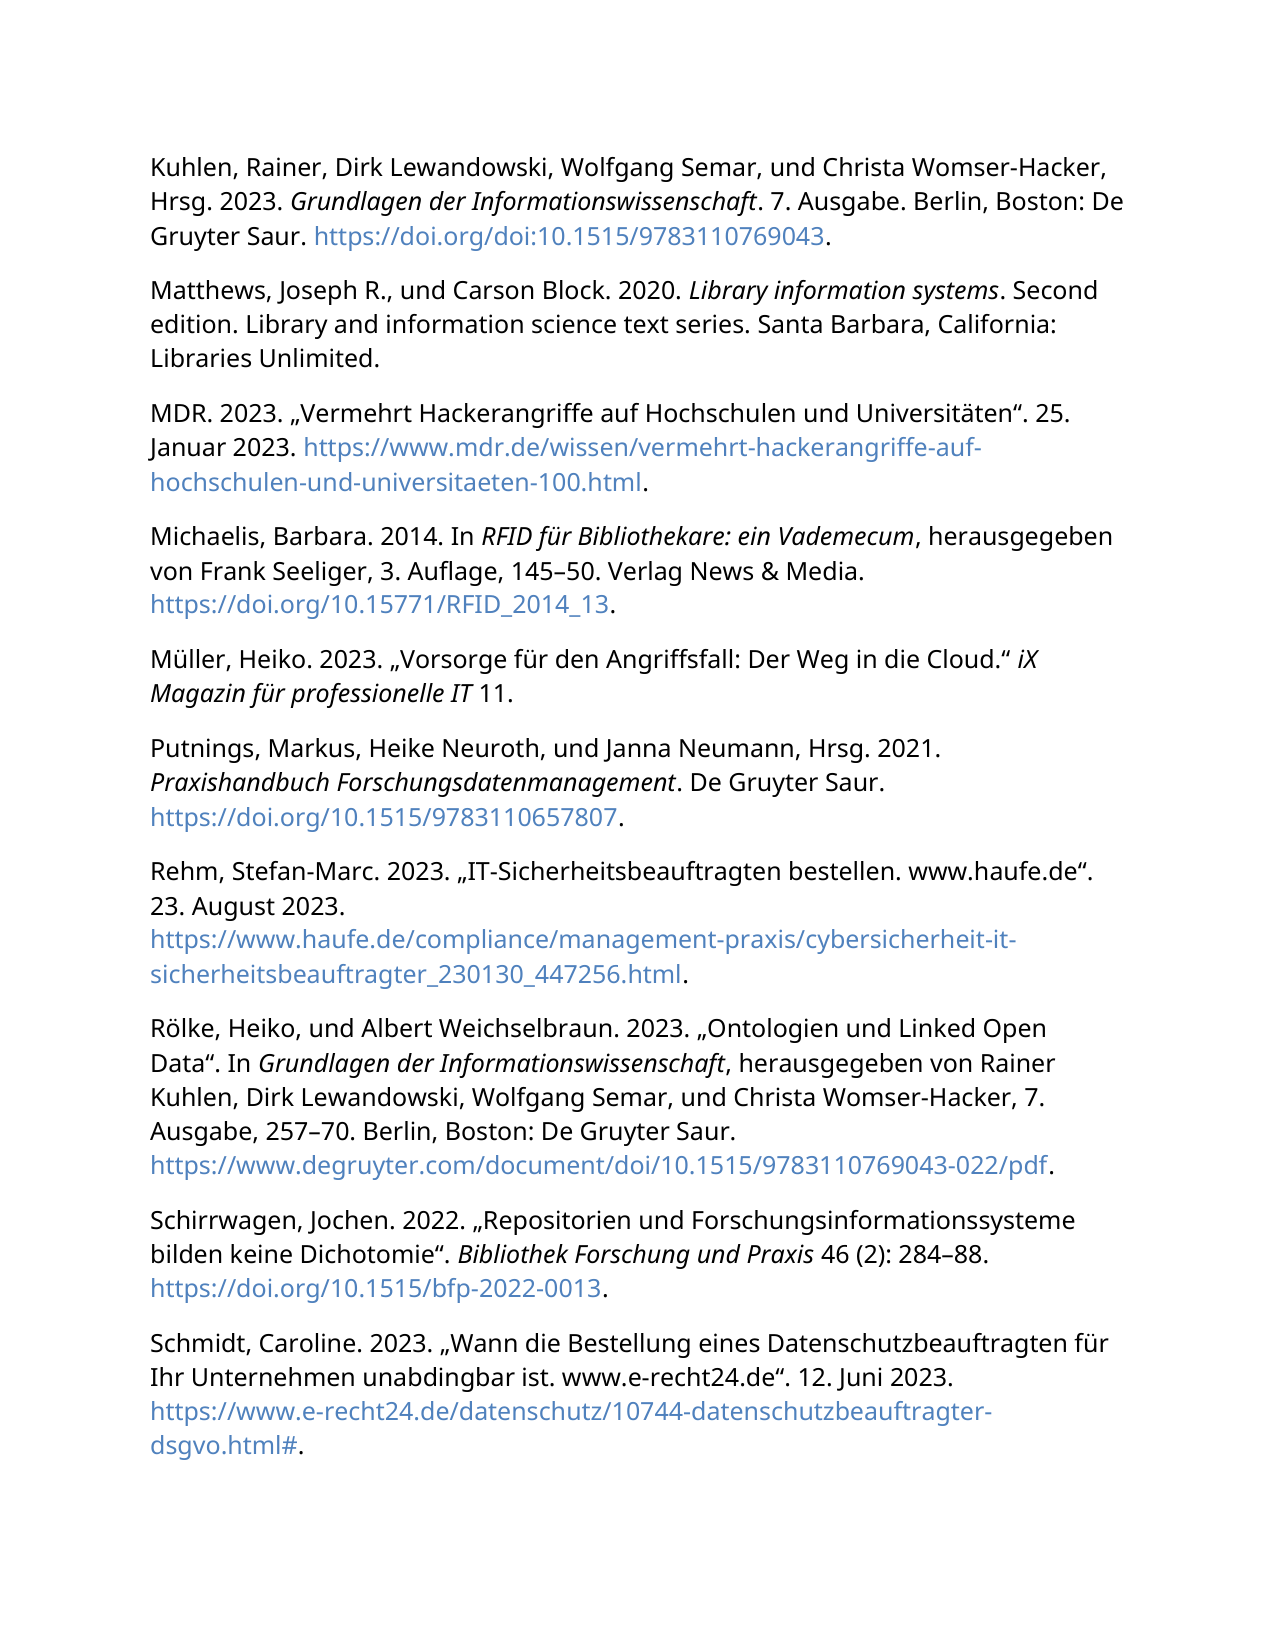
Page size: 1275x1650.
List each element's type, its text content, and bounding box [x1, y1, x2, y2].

text Schmidt, Caroline. 2023. „Wann die Bestellung eines Datenschutzbeauftragten für Ihr Unternehmen unabdingbar ist. www.e-recht24.de“. 12. Juni 2023. https://www.e-recht24.de/datenschutz/10744-datenschutzbeauftragter-dsgvo.html#. [150, 1325, 1125, 1462]
text Matthews, Joseph R., und Carson Block. 2020. Library information systems. Second edition. Library and information science text series. Santa Barbara, California: Libraries Unlimited. [150, 273, 1125, 375]
text MDR. 2023. „Vermehrt Hackerangriffe auf Hochschulen und Universitäten“. 25. Januar 2023. https://www.mdr.de/wissen/vermehrt-hackerangriffe-auf-hochschulen-und-universitaeten-100.html. [150, 396, 1125, 498]
text Putnings, Markus, Heike Neuroth, und Janna Neumann, Hrsg. 2021. Praxishandbuch Forschungsdatenmanagement. De Gruyter Saur. https://doi.org/10.1515/9783110657807. [150, 731, 1125, 833]
text Rehm, Stefan-Marc. 2023. „IT-Sicherheitsbeauftragten bestellen. www.haufe.de“. 23. August 2023. https://www.haufe.de/compliance/management-praxis/cybersicherheit-it-sicherheitsbeauftragter_230130_447256.html. [150, 854, 1125, 990]
text Rölke, Heiko, und Albert Weichselbraun. 2023. „Ontologien und Linked Open Data“. In Grundlagen der Informationswissenschaft, herausgegeben von Rainer Kuhlen, Dirk Lewandowski, Wolfgang Semar, und Christa Womser-Hacker, 7. Ausgabe, 257–70. Berlin, Boston: De Gruyter Saur. https://www.degruyter.com/document/doi/10.1515/9783110769043-022/pdf. [150, 1011, 1125, 1181]
text Schirrwagen, Jochen. 2022. „Repositorien und Forschungsinformationssysteme bilden keine Dichotomie“. Bibliothek Forschung und Praxis 46 (2): 284–88. https://doi.org/10.1515/bfp-2022-0013. [150, 1202, 1125, 1304]
text Kuhlen, Rainer, Dirk Lewandowski, Wolfgang Semar, und Christa Womser-Hacker, Hrsg. 2023. Grundlagen der Informationswissenschaft. 7. Ausgabe. Berlin, Boston: De Gruyter Saur. https://doi.org/doi:10.1515/9783110769043. [150, 150, 1125, 252]
text Michaelis, Barbara. 2014. In RFID für Bibliothekare: ein Vademecum, herausgegeben von Frank Seeliger, 3. Auflage, 145–50. Verlag News & Media. https://doi.org/10.15771/RFID_2014_13. [150, 519, 1125, 621]
text Müller, Heiko. 2023. „Vorsorge für den Angriffsfall: Der Weg in die Cloud.“ iX Magazin für professionelle IT 11. [150, 642, 1125, 710]
